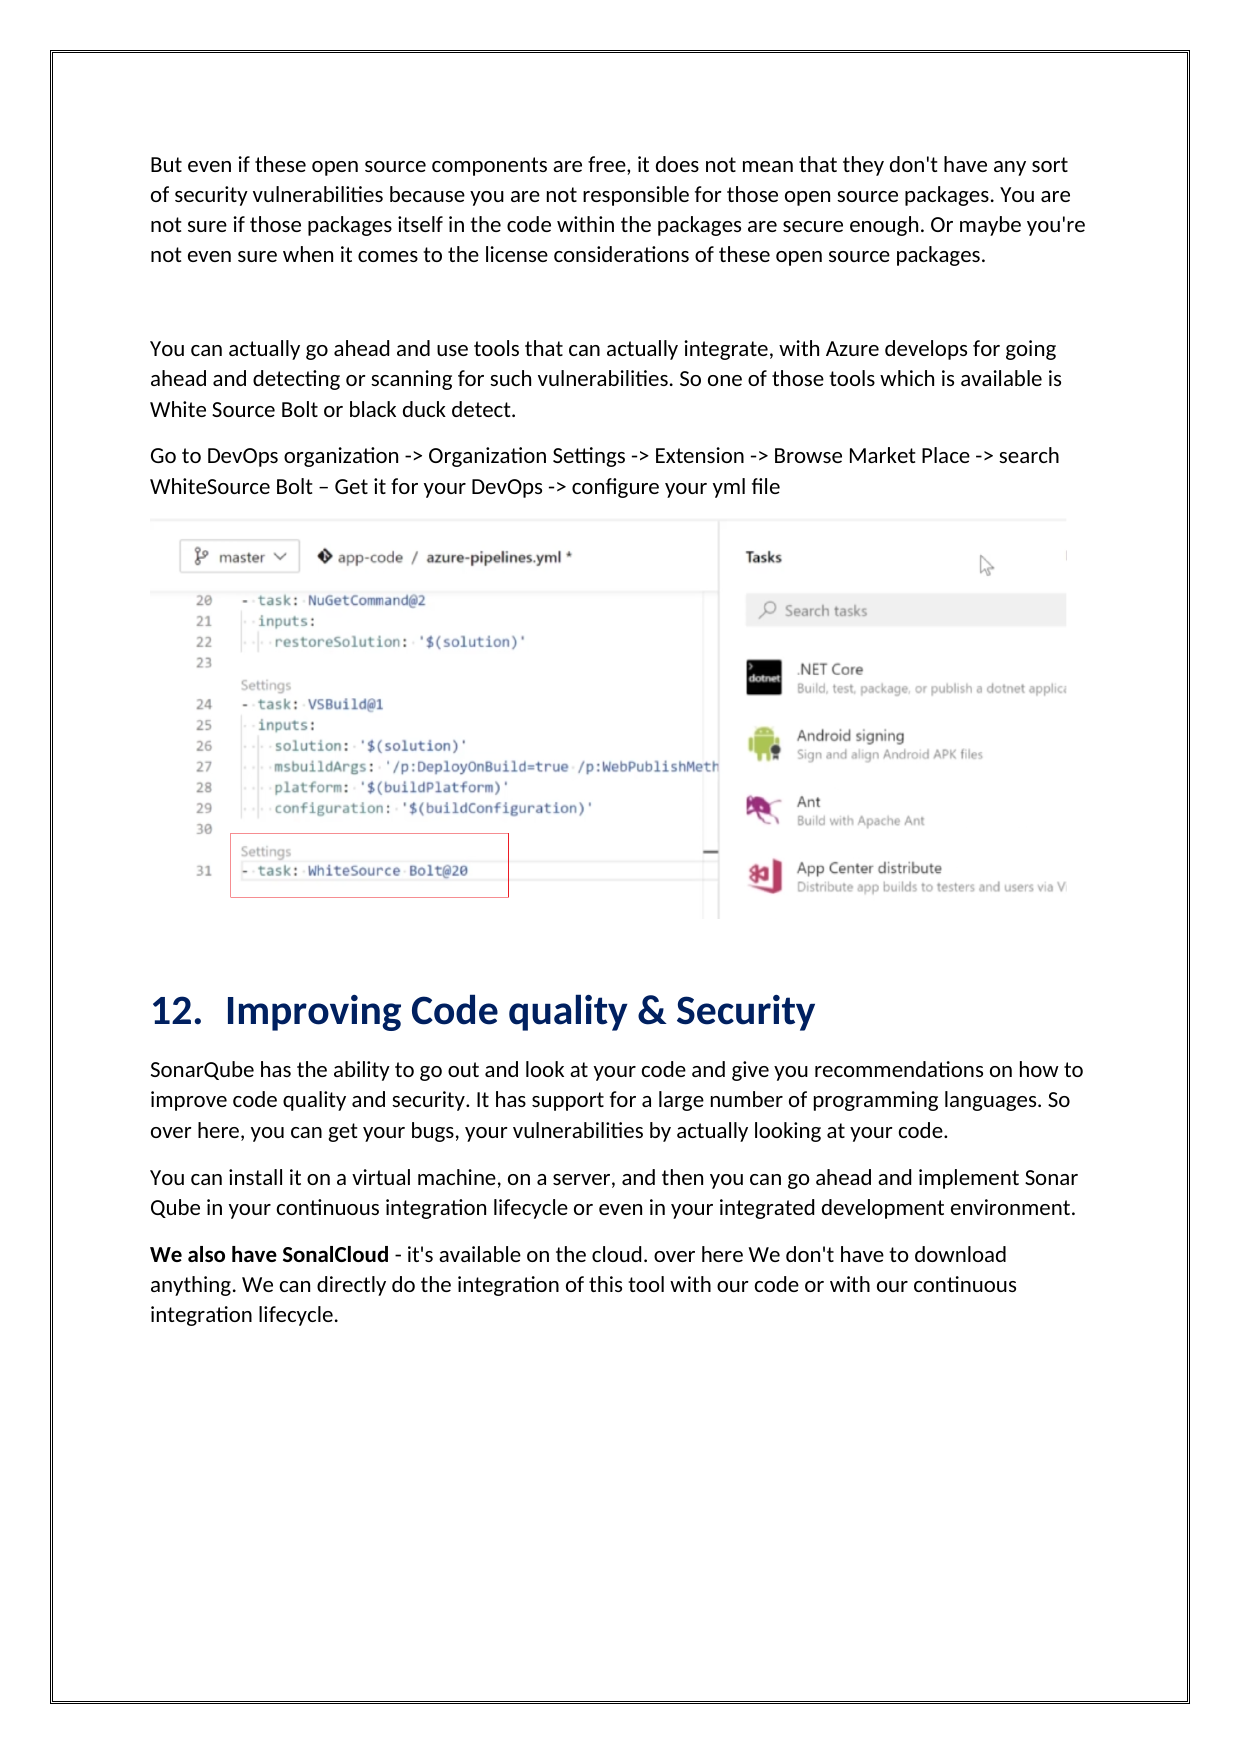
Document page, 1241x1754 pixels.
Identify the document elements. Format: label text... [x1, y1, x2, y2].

text SonarQube has the ability to go out and look at your code and give you recommendations on how to improve code quality and security. It has support for a large number of programming languages. So over here, you can get your bugs, your vulnerabilities by actually looking at your code. [150, 1055, 1090, 1144]
text You can install it on a virtual machine, on a server, and then you can go ahead and implement Sonar Qube in your continuous integration lifecycle or even in your integrated development environment. [150, 1163, 1090, 1221]
text But even if these open source components are free, it does not mean that they don't have any sort of security vulnerabilities because you are not responsible for those open source packages. You are not sure if those packages itself in the code within the packages are secure enough. Or maybe you're not even sure when it comes to the license considerations of these open source packages. [150, 150, 1090, 269]
text You can actually go ahead and use tools that can actually integrate, with Azure develops for going ahead and detecting or scanning for such vulnerabilities. So one of those tools which is available is White Source Bolt or black duck detect. [150, 334, 1090, 423]
picture [150, 518, 1067, 919]
text Go to DevOps organization -> Organization Settings -> Extension -> Browse Market Place -> search WhiteSource Bolt – Get it for your DevOps -> configure your yml file [150, 442, 1090, 500]
list Improving Code quality & Security [150, 984, 1090, 1035]
text We also have SonalCloud - it's available on the cloud. over here We don't have to download anything. We can directly do the integration of this tool with our code or with our continuous integration lifecycle. [150, 1240, 1090, 1328]
